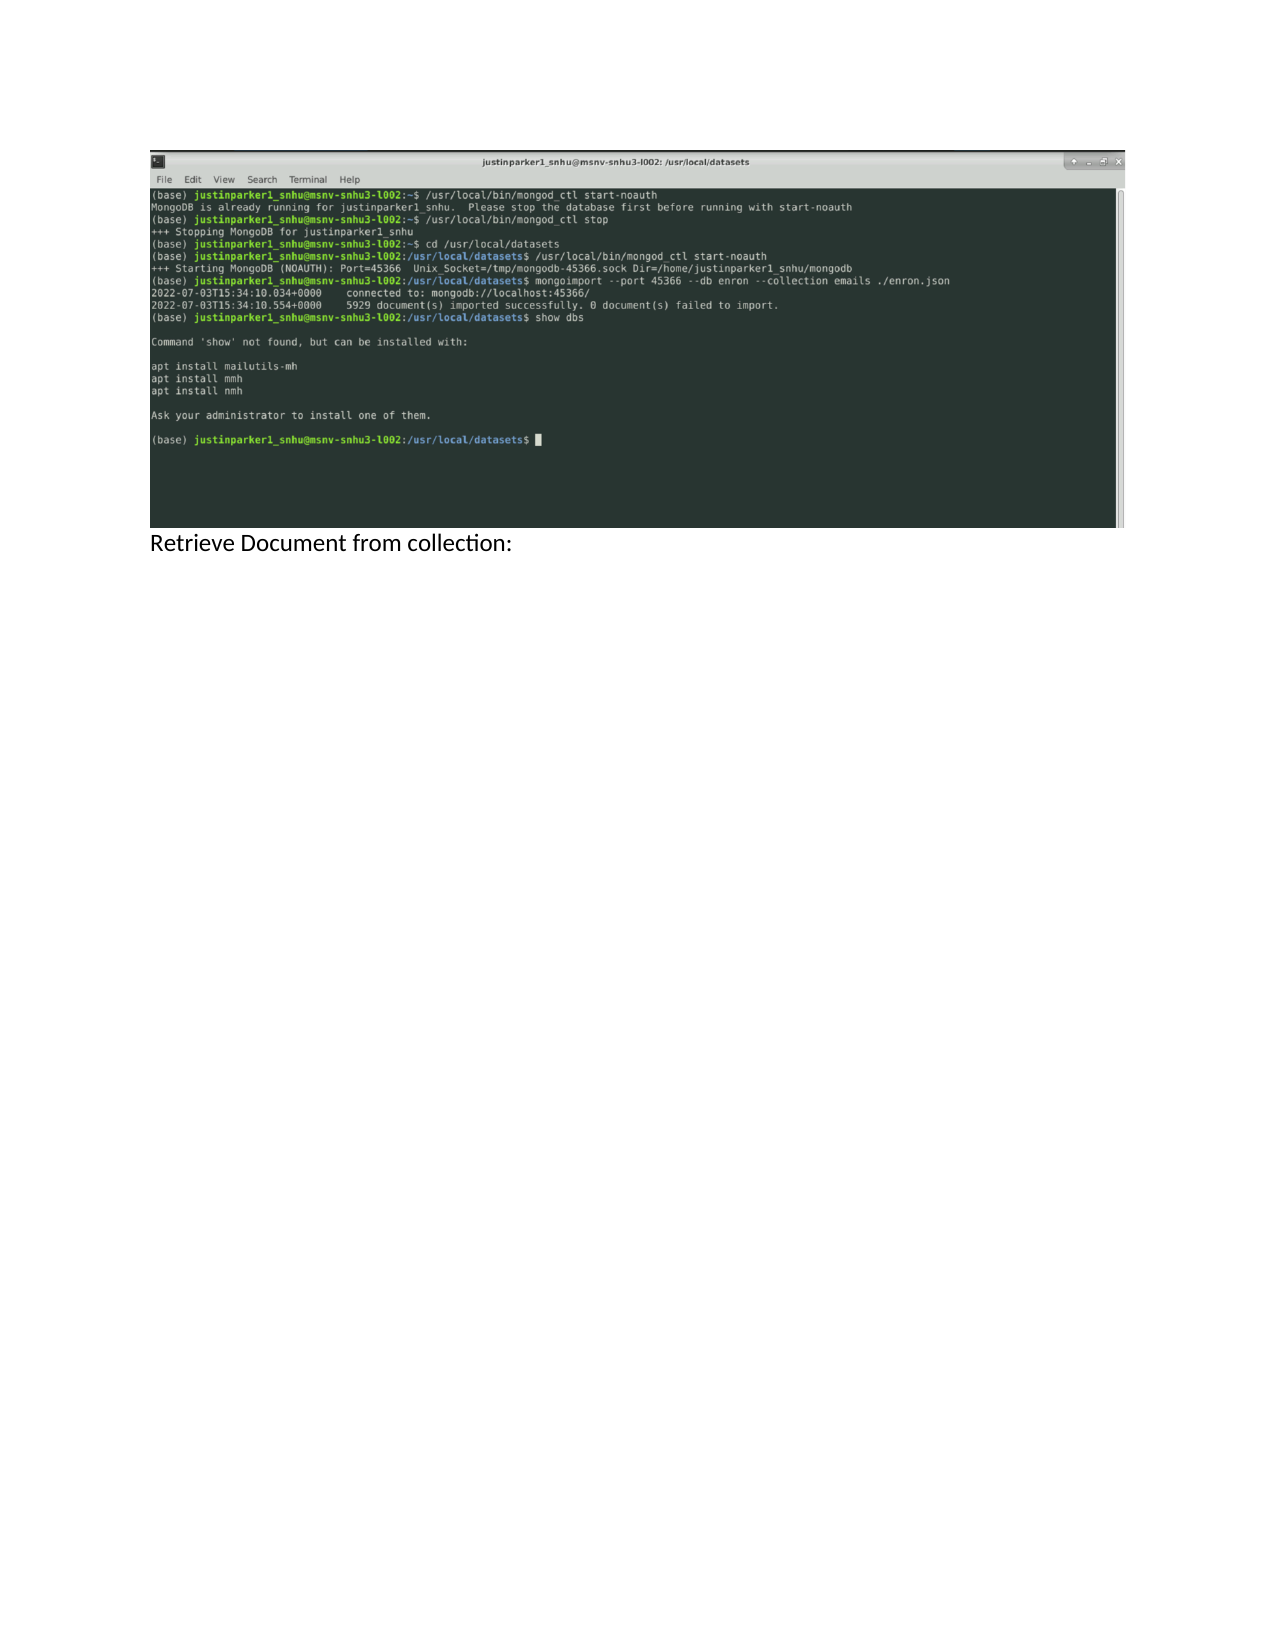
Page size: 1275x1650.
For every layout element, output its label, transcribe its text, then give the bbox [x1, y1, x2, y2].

text Retrieve Document from collection: [150, 528, 1125, 558]
picture [150, 150, 1125, 528]
